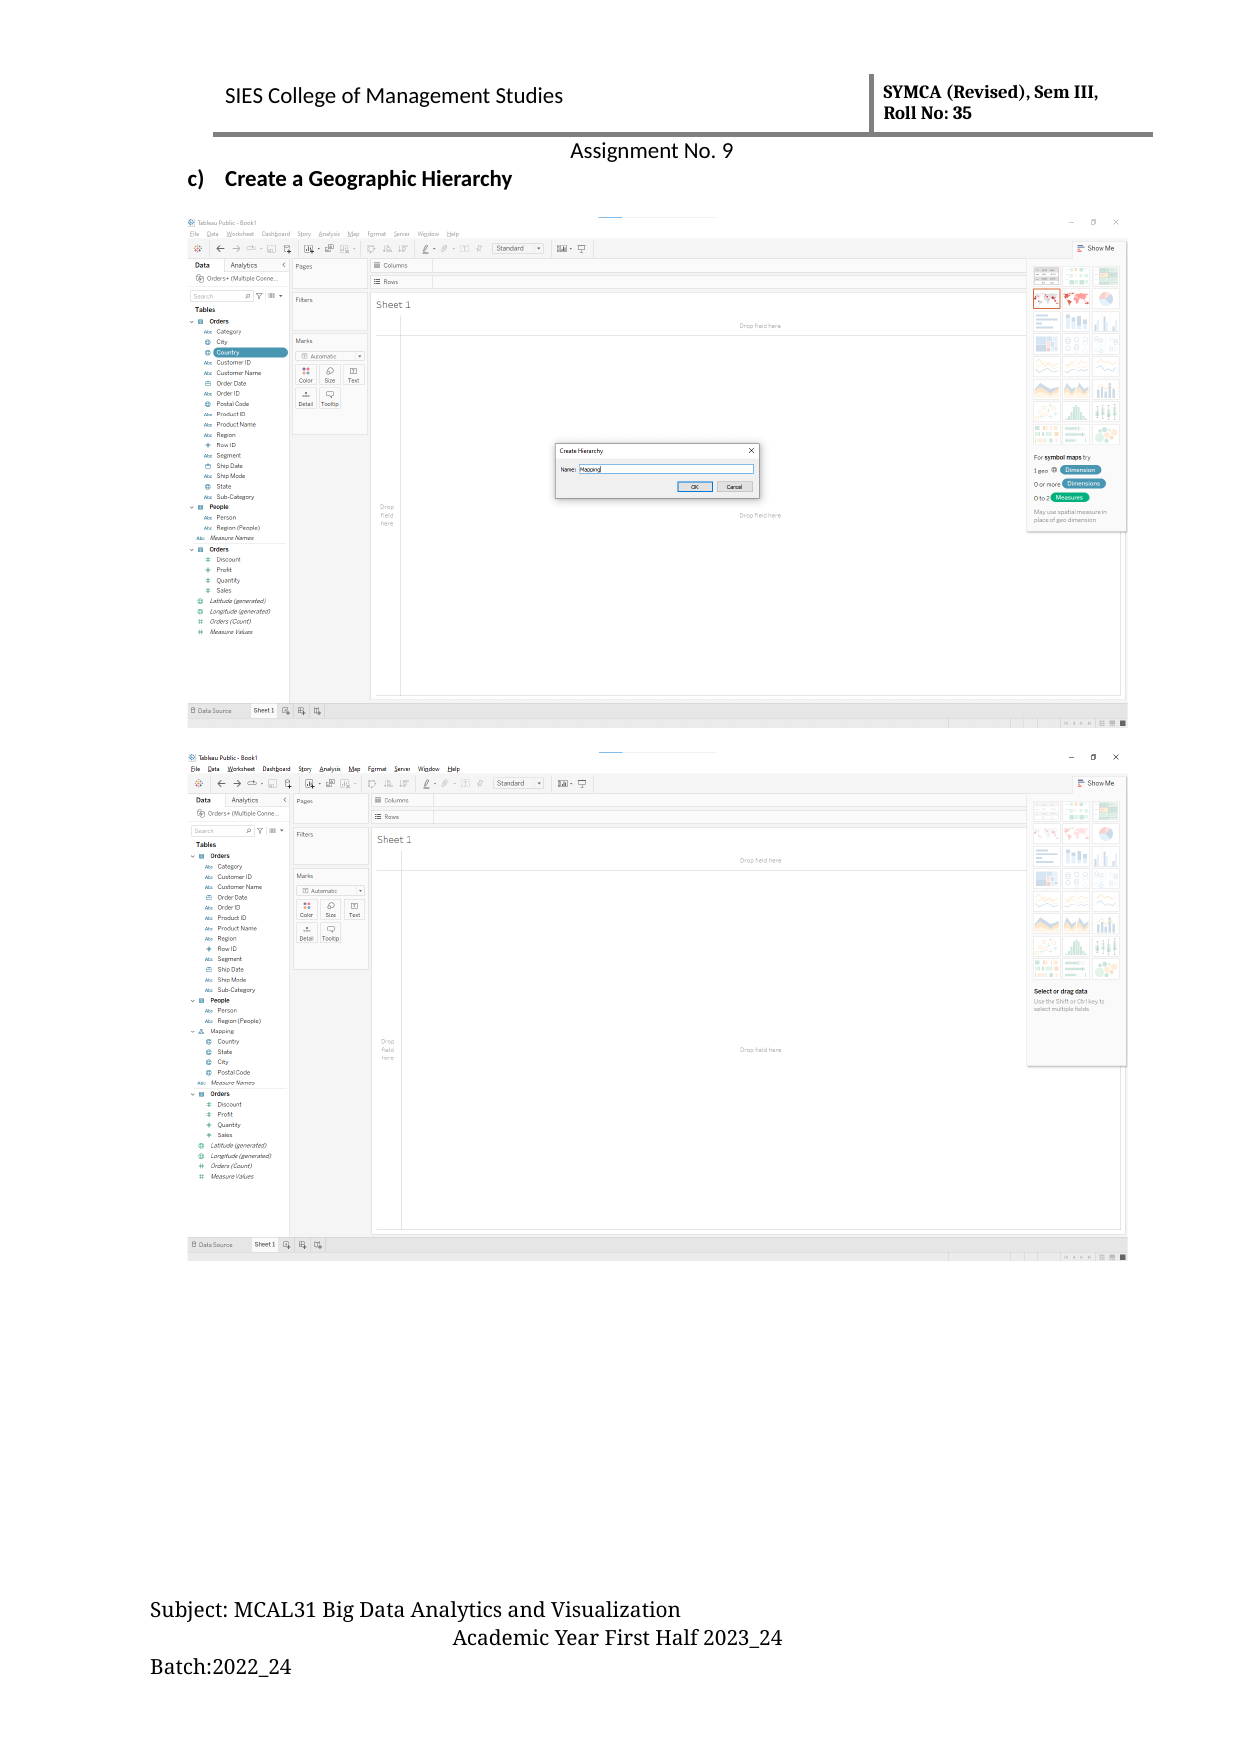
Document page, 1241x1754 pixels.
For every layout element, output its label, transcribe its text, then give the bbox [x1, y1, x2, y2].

list Create a Geographic Hierarchy [187, 164, 1090, 193]
picture [187, 752, 1128, 1261]
picture [187, 217, 1128, 728]
